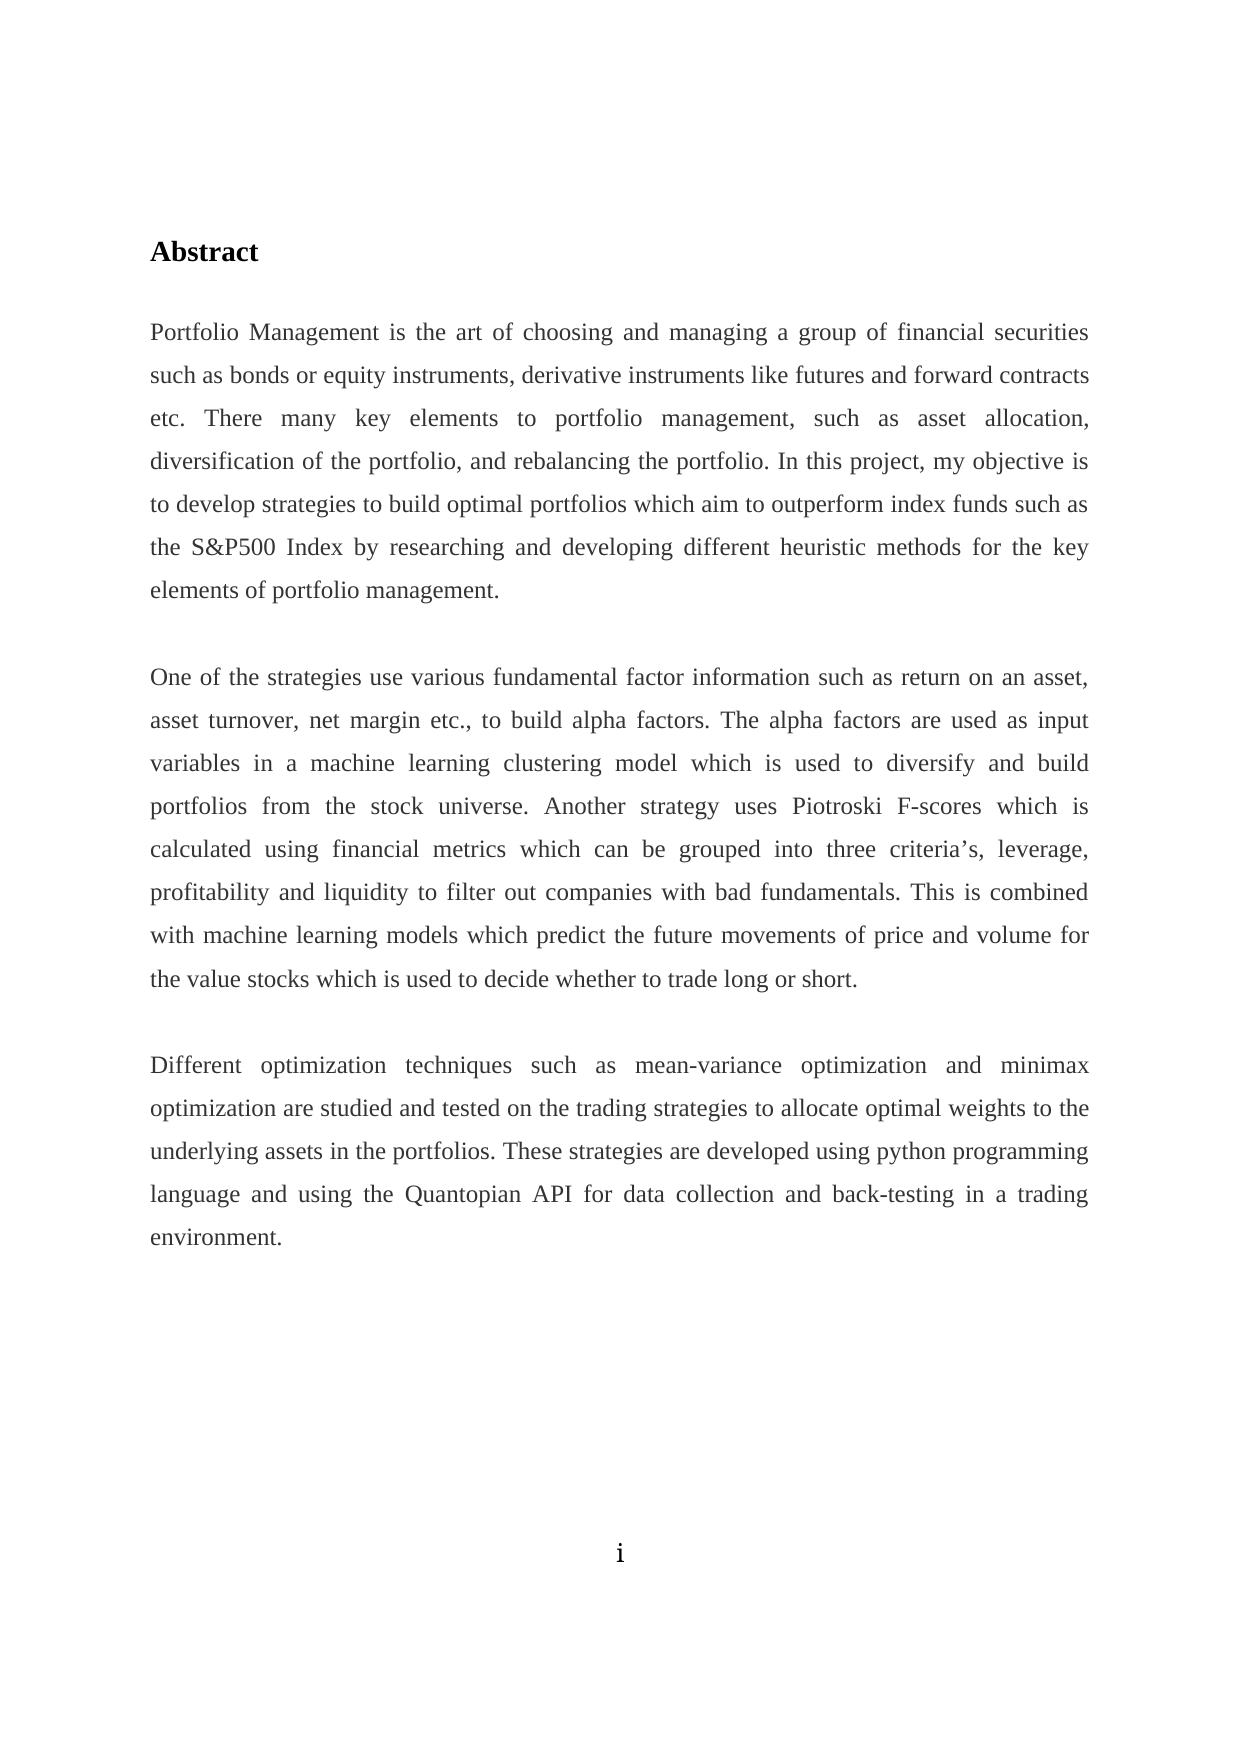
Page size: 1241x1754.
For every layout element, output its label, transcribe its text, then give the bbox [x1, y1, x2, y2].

subtitle Abstract [150, 234, 1090, 268]
text Different optimization techniques such as mean-variance optimization and minimax optimization are studied and tested on the trading strategies to allocate optimal weights to the underlying assets in the portfolios. These strategies are developed using python programming language and using the Quantopian API for data collection and back-testing in a trading environment. [150, 1050, 1090, 1251]
text One of the strategies use various fundamental factor information such as return on an asset, asset turnover, net margin etc., to build alpha factors. The alpha factors are used as input variables in a machine learning clustering model which is used to diversify and build portfolios from the stock universe. Another strategy uses Piotroski F-scores which is calculated using financial metrics which can be grouped into three criteria’s, leverage, profitability and liquidity to filter out companies with bad fundamentals. This is combined with machine learning models which predict the future movements of price and volume for the value stocks which is used to decide whether to trade long or short. [150, 662, 1090, 992]
text Portfolio Management is the art of choosing and managing a group of financial securities such as bonds or equity instruments, derivative instruments like futures and forward contracts etc. There many key elements to portfolio management, such as asset allocation, diversification of the portfolio, and rebalancing the portfolio. In this project, my objective is to develop strategies to build optimal portfolios which aim to outperform index funds such as the S&P500 Index by researching and developing different heuristic methods for the key elements of portfolio management. [150, 273, 1090, 604]
